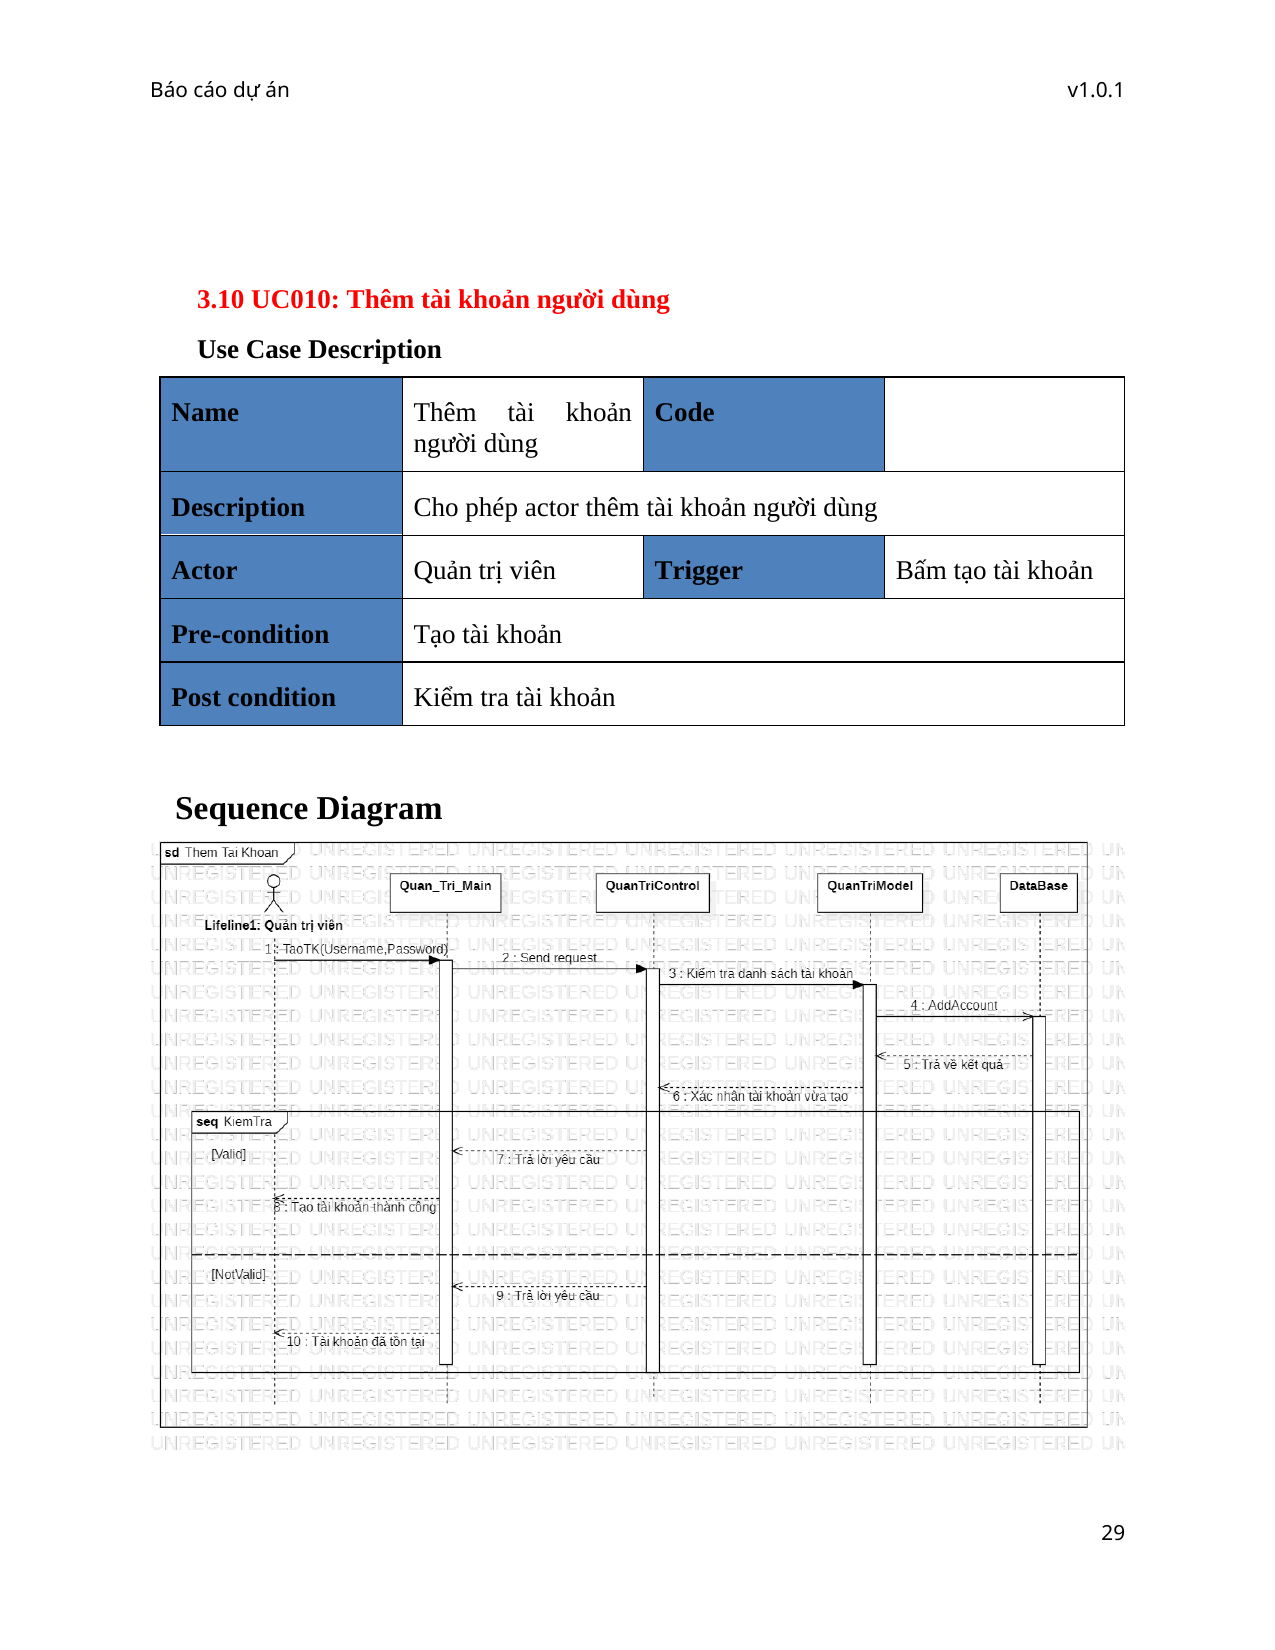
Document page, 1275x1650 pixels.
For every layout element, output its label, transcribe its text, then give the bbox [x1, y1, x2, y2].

table_cell Description [161, 472, 402, 534]
table_cell Quản trị viên [403, 536, 643, 598]
table_header [885, 378, 1124, 471]
text Sequence Diagram [150, 788, 1125, 827]
table_cell Cho phép actor thêm tài khoản người dùng [403, 472, 1124, 534]
table_cell Pre-condition [161, 599, 402, 661]
table_cell Bấm tạo tài khoản [885, 536, 1124, 598]
picture [150, 832, 1125, 1466]
table_header Name [161, 378, 402, 471]
table_cell Actor [161, 536, 402, 598]
table_header Code [644, 378, 884, 471]
subtitle 3.10 UC010: Thêm tài khoản người dùng [159, 283, 1125, 314]
table_cell Kiểm tra tài khoản [403, 663, 1124, 725]
table_cell Tạo tài khoản [403, 599, 1124, 661]
table_cell Trigger [644, 536, 884, 598]
table_header Thêm tài khoản người dùng [403, 378, 643, 471]
subtitle Use Case Description [159, 333, 1125, 364]
table_cell Post condition [161, 663, 402, 725]
